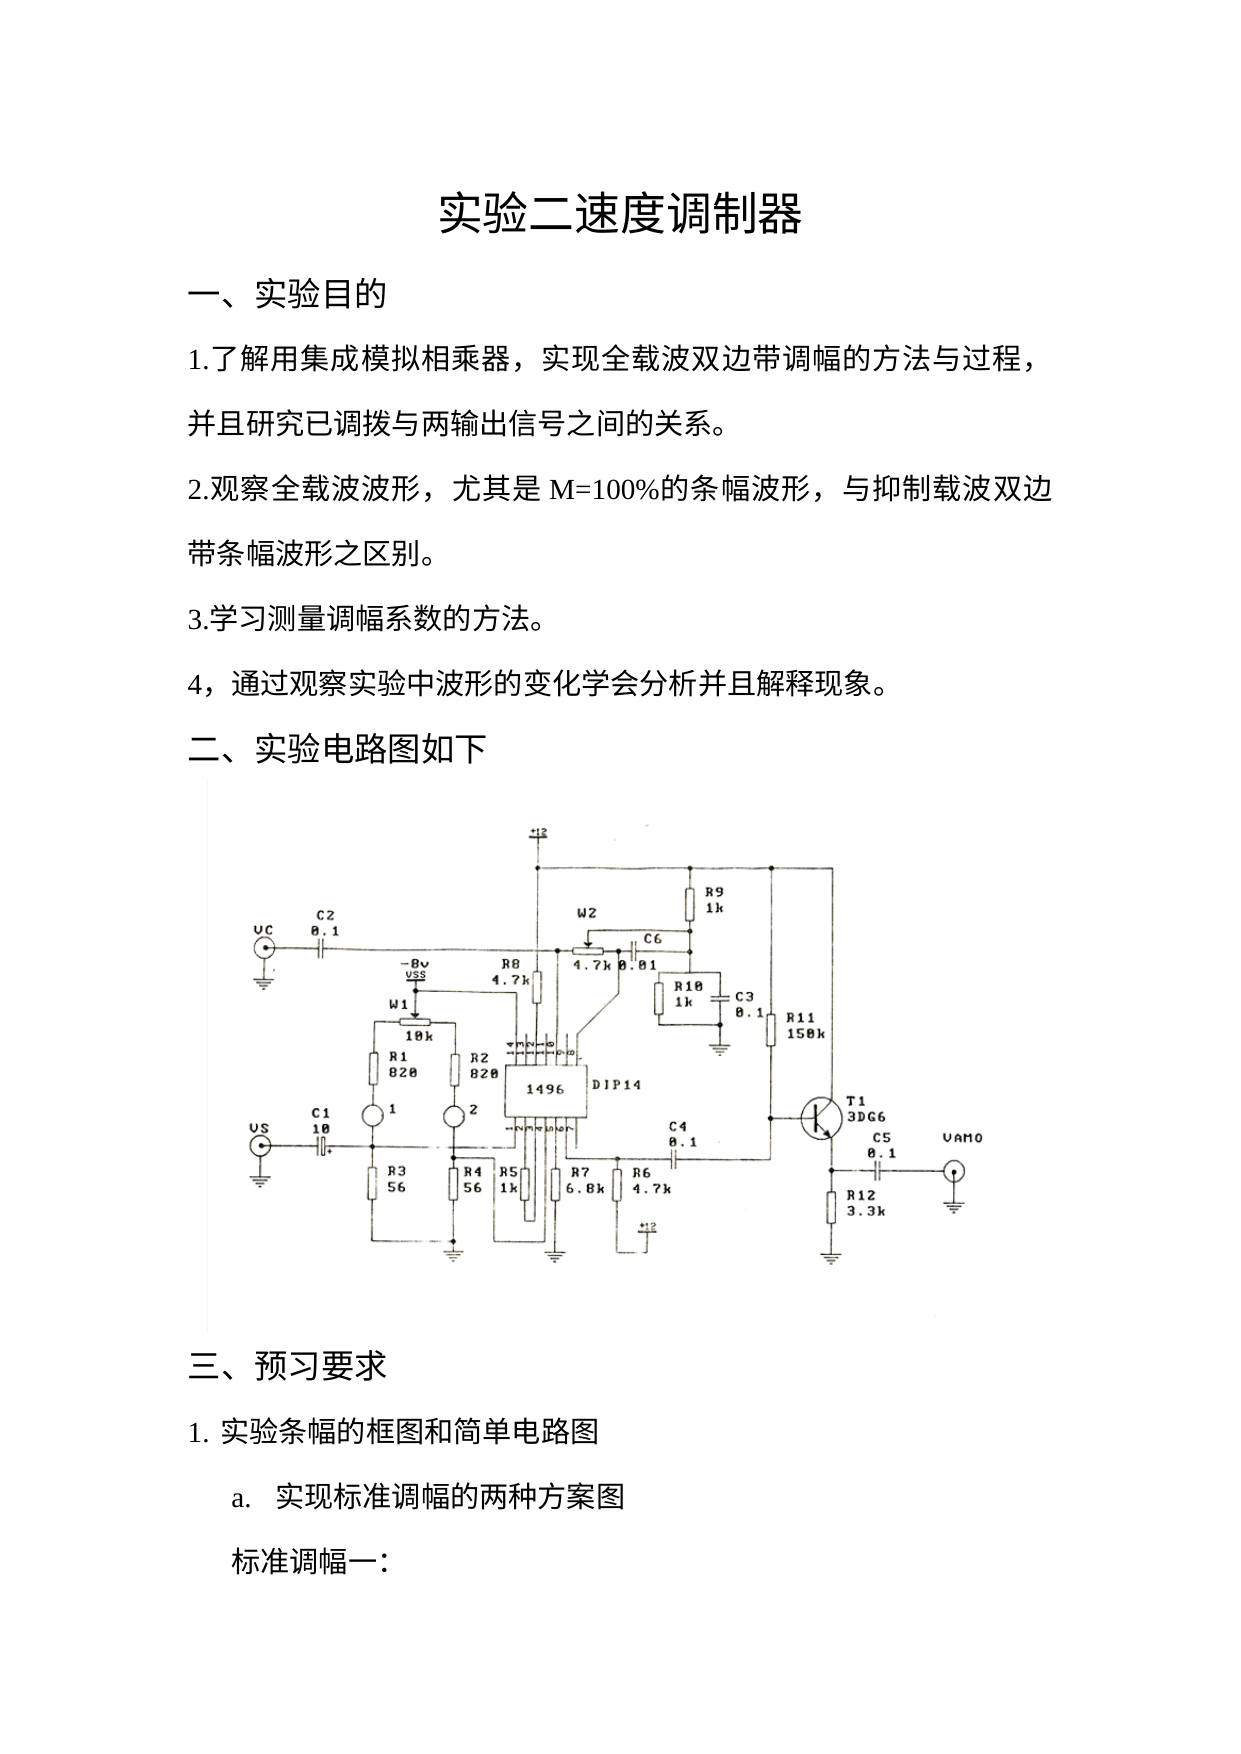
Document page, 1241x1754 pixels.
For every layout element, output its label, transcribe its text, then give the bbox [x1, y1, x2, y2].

list 1.了解用集成模拟相乘器，实现全载波双边带调幅的方法与过程，并且研究已调拨与两输出信号之间的关系。 [187, 324, 1053, 454]
list 实验目的 [187, 259, 1053, 324]
text 实验二速度调制器 [187, 162, 1053, 259]
list 标准调幅一： [187, 1527, 1053, 1592]
text 二、实验电路图如下 [187, 714, 1053, 779]
text 2.观察全载波波形，尤其是M=100%的条幅波形，与抑制载波双边带条幅波形之区别。 [187, 454, 1053, 584]
list 实验条幅的框图和简单电路图 [187, 1397, 1053, 1462]
text 4，通过观察实验中波形的变化学会分析并且解释现象。 [187, 649, 1053, 714]
list 三、预习要求 [187, 1332, 1053, 1397]
picture [206, 779, 1034, 1332]
text 3.学习测量调幅系数的方法。 [187, 584, 1053, 649]
list 实现标准调幅的两种方案图 [231, 1462, 1053, 1527]
